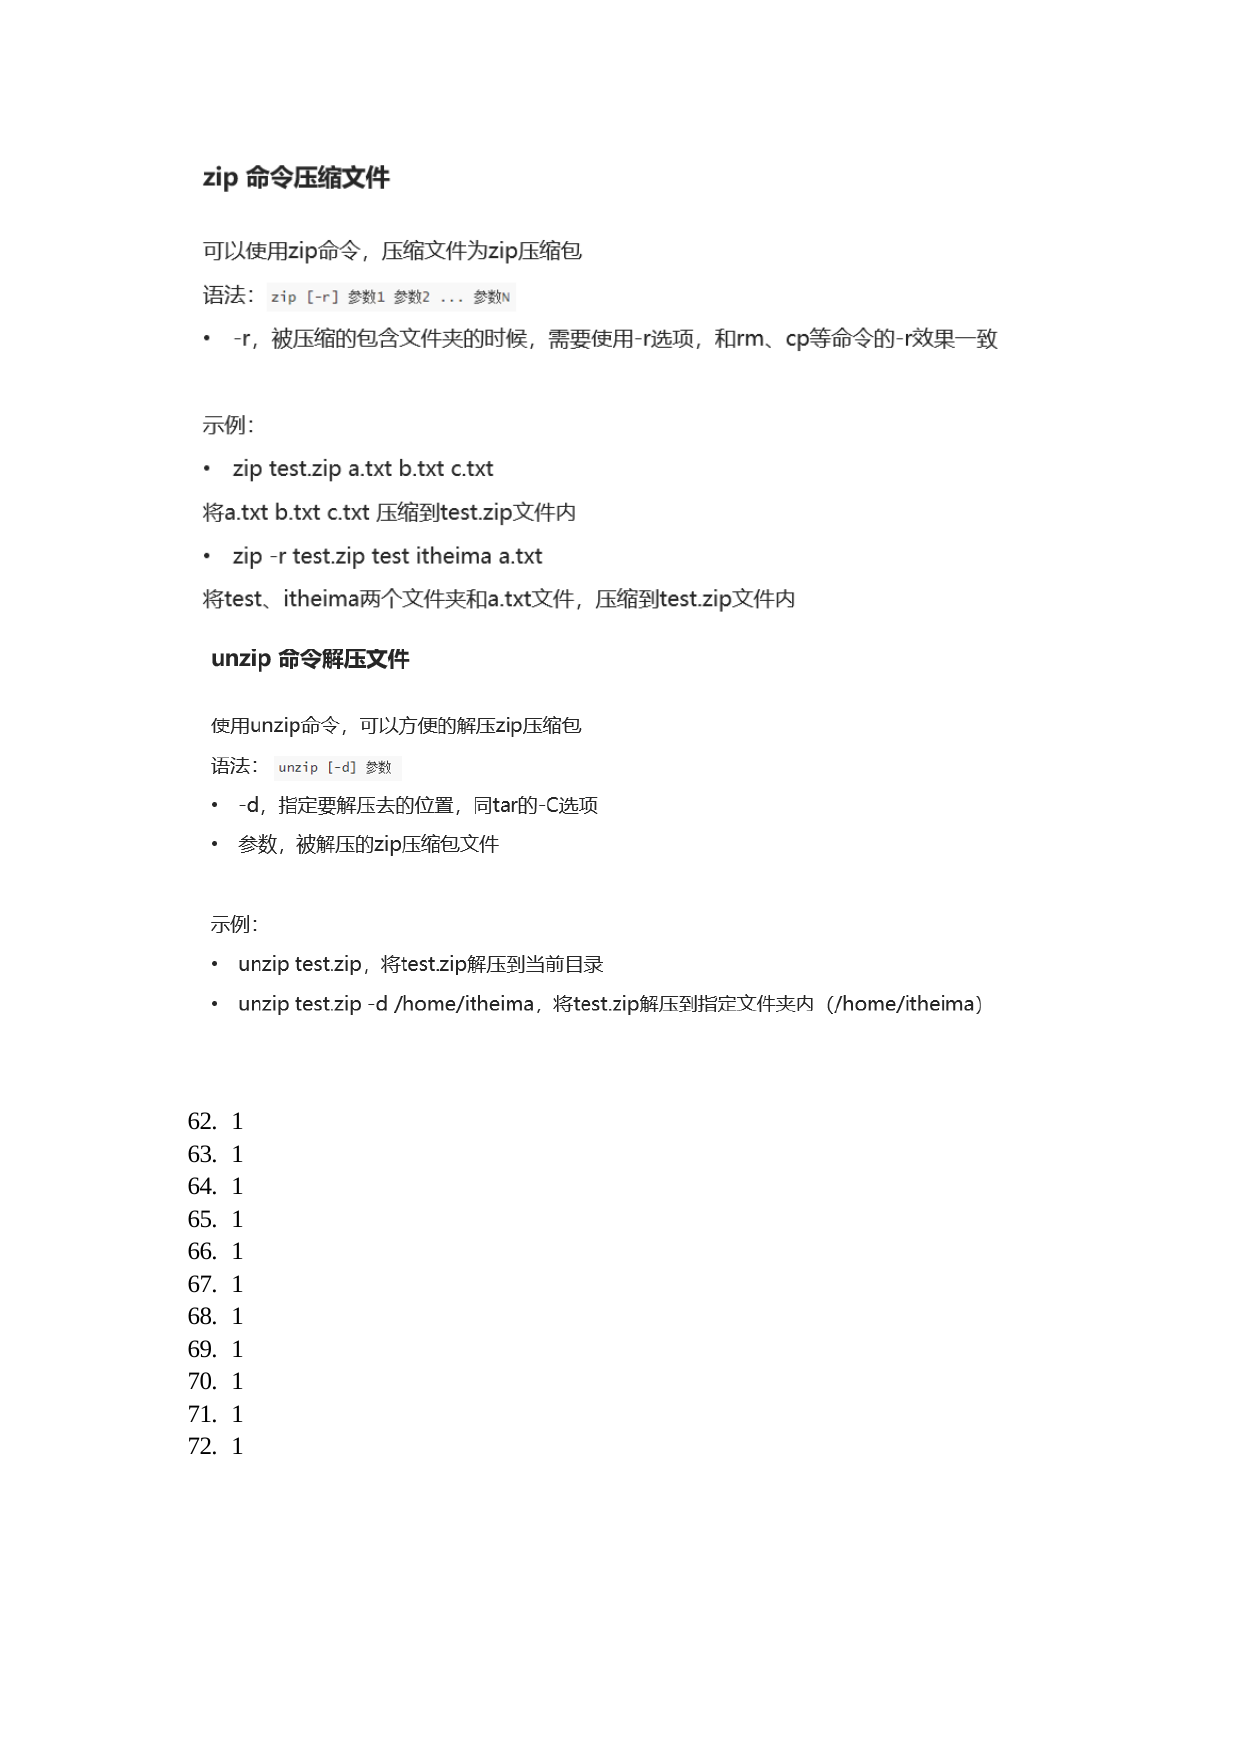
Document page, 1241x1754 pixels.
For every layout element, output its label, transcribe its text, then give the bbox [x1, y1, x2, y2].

list 1 [187, 1332, 1053, 1364]
picture [187, 649, 1053, 1047]
list 1 [187, 1104, 1053, 1137]
list 1 [187, 1234, 1053, 1267]
list 1 [187, 1299, 1053, 1332]
list 1 [187, 1397, 1053, 1429]
list 1 [187, 1169, 1053, 1202]
list 1 [187, 1137, 1053, 1169]
list 1 [187, 1202, 1053, 1234]
list 1 [187, 1429, 1053, 1462]
list 1 [187, 1267, 1053, 1299]
picture [187, 162, 1053, 633]
list 1 [187, 1364, 1053, 1397]
